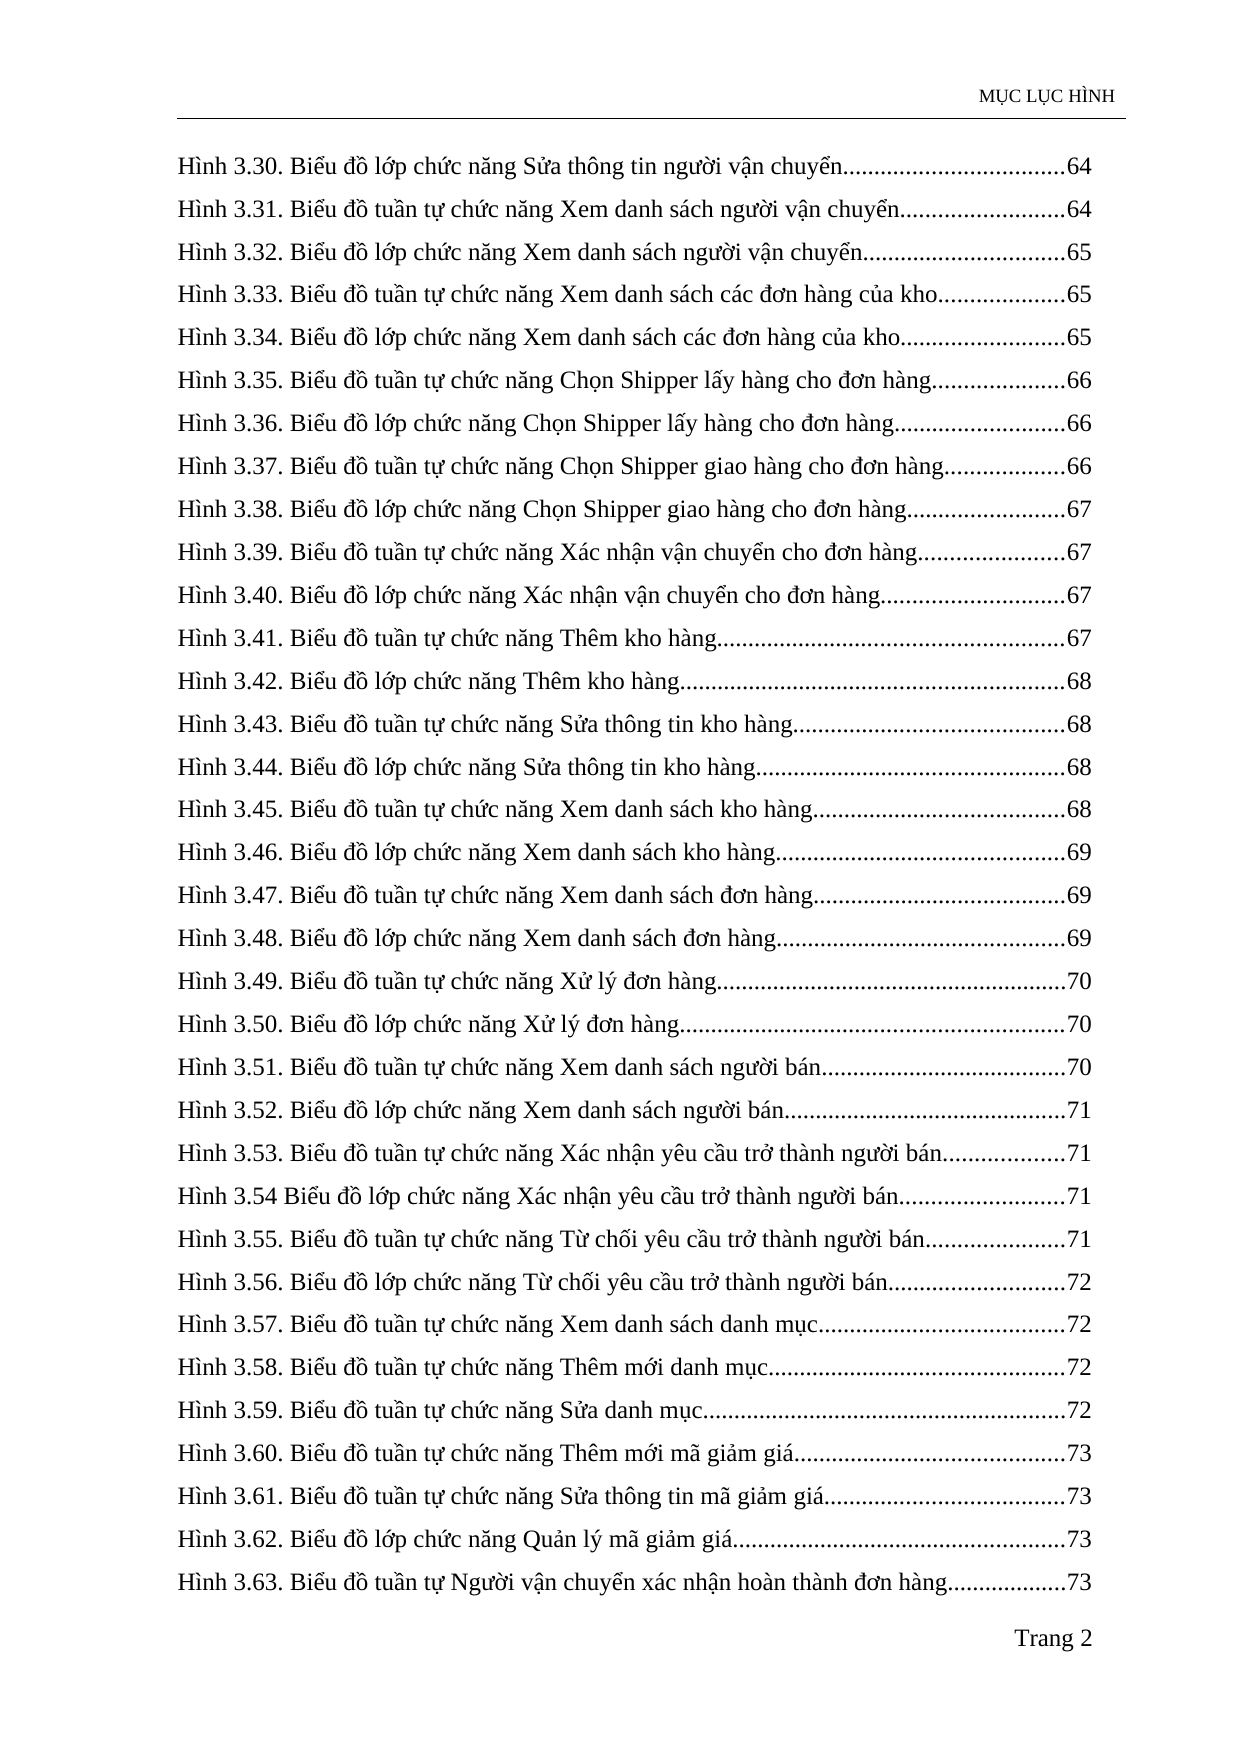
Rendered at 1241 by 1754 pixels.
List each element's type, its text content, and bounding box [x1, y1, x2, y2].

text Hình 3.38. Biểu đồ lớp chức năng Chọn Shipper giao hàng cho đơn hàng 67 [177, 494, 1092, 523]
text Hình 3.52. Biểu đồ lớp chức năng Xem danh sách người bán 71 [177, 1095, 1092, 1124]
text Hình 3.33. Biểu đồ tuần tự chức năng Xem danh sách các đơn hàng của kho 65 [177, 279, 1092, 308]
text Hình 3.31. Biểu đồ tuần tự chức năng Xem danh sách người vận chuyển 64 [177, 194, 1092, 222]
text Hình 3.55. Biểu đồ tuần tự chức năng Từ chối yêu cầu trở thành người bán 71 [177, 1224, 1092, 1252]
text Hình 3.44. Biểu đồ lớp chức năng Sửa thông tin kho hàng 68 [177, 752, 1092, 780]
text Hình 3.48. Biểu đồ lớp chức năng Xem danh sách đơn hàng 69 [177, 923, 1092, 952]
text Hình 3.59. Biểu đồ tuần tự chức năng Sửa danh mục 72 [177, 1395, 1092, 1424]
text Hình 3.32. Biểu đồ lớp chức năng Xem danh sách người vận chuyển 65 [177, 237, 1092, 265]
text Hình 3.61. Biểu đồ tuần tự chức năng Sửa thông tin mã giảm giá 73 [177, 1481, 1092, 1510]
text Hình 3.51. Biểu đồ tuần tự chức năng Xem danh sách người bán 70 [177, 1052, 1092, 1081]
text Hình 3.42. Biểu đồ lớp chức năng Thêm kho hàng 68 [177, 666, 1092, 694]
text Hình 3.36. Biểu đồ lớp chức năng Chọn Shipper lấy hàng cho đơn hàng 66 [177, 408, 1092, 437]
text Hình 3.30. Biểu đồ lớp chức năng Sửa thông tin người vận chuyển 64 [177, 151, 1092, 179]
text Hình 3.39. Biểu đồ tuần tự chức năng Xác nhận vận chuyển cho đơn hàng 67 [177, 537, 1092, 566]
text Hình 3.60. Biểu đồ tuần tự chức năng Thêm mới mã giảm giá 73 [177, 1438, 1092, 1467]
text Hình 3.63. Biểu đồ tuần tự Người vận chuyển xác nhận hoàn thành đơn hàng 73 [177, 1567, 1092, 1596]
text Hình 3.35. Biểu đồ tuần tự chức năng Chọn Shipper lấy hàng cho đơn hàng 66 [177, 365, 1092, 394]
text Hình 3.45. Biểu đồ tuần tự chức năng Xem danh sách kho hàng 68 [177, 794, 1092, 823]
text Hình 3.56. Biểu đồ lớp chức năng Từ chối yêu cầu trở thành người bán 72 [177, 1267, 1092, 1295]
text Hình 3.46. Biểu đồ lớp chức năng Xem danh sách kho hàng 69 [177, 837, 1092, 866]
text Hình 3.40. Biểu đồ lớp chức năng Xác nhận vận chuyển cho đơn hàng 67 [177, 580, 1092, 609]
text Hình 3.57. Biểu đồ tuần tự chức năng Xem danh sách danh mục 72 [177, 1309, 1092, 1338]
text Hình 3.53. Biểu đồ tuần tự chức năng Xác nhận yêu cầu trở thành người bán 71 [177, 1138, 1092, 1167]
text Hình 3.58. Biểu đồ tuần tự chức năng Thêm mới danh mục 72 [177, 1352, 1092, 1381]
text Hình 3.49. Biểu đồ tuần tự chức năng Xử lý đơn hàng 70 [177, 966, 1092, 995]
text Hình 3.54 Biểu đồ lớp chức năng Xác nhận yêu cầu trở thành người bán 71 [177, 1181, 1092, 1209]
text Hình 3.37. Biểu đồ tuần tự chức năng Chọn Shipper giao hàng cho đơn hàng 66 [177, 451, 1092, 480]
text Hình 3.50. Biểu đồ lớp chức năng Xử lý đơn hàng 70 [177, 1009, 1092, 1038]
text Hình 3.62. Biểu đồ lớp chức năng Quản lý mã giảm giá 73 [177, 1524, 1092, 1553]
text Hình 3.41. Biểu đồ tuần tự chức năng Thêm kho hàng 67 [177, 623, 1092, 652]
text Hình 3.47. Biểu đồ tuần tự chức năng Xem danh sách đơn hàng 69 [177, 880, 1092, 909]
text Hình 3.43. Biểu đồ tuần tự chức năng Sửa thông tin kho hàng 68 [177, 709, 1092, 737]
text Hình 3.34. Biểu đồ lớp chức năng Xem danh sách các đơn hàng của kho 65 [177, 322, 1092, 351]
